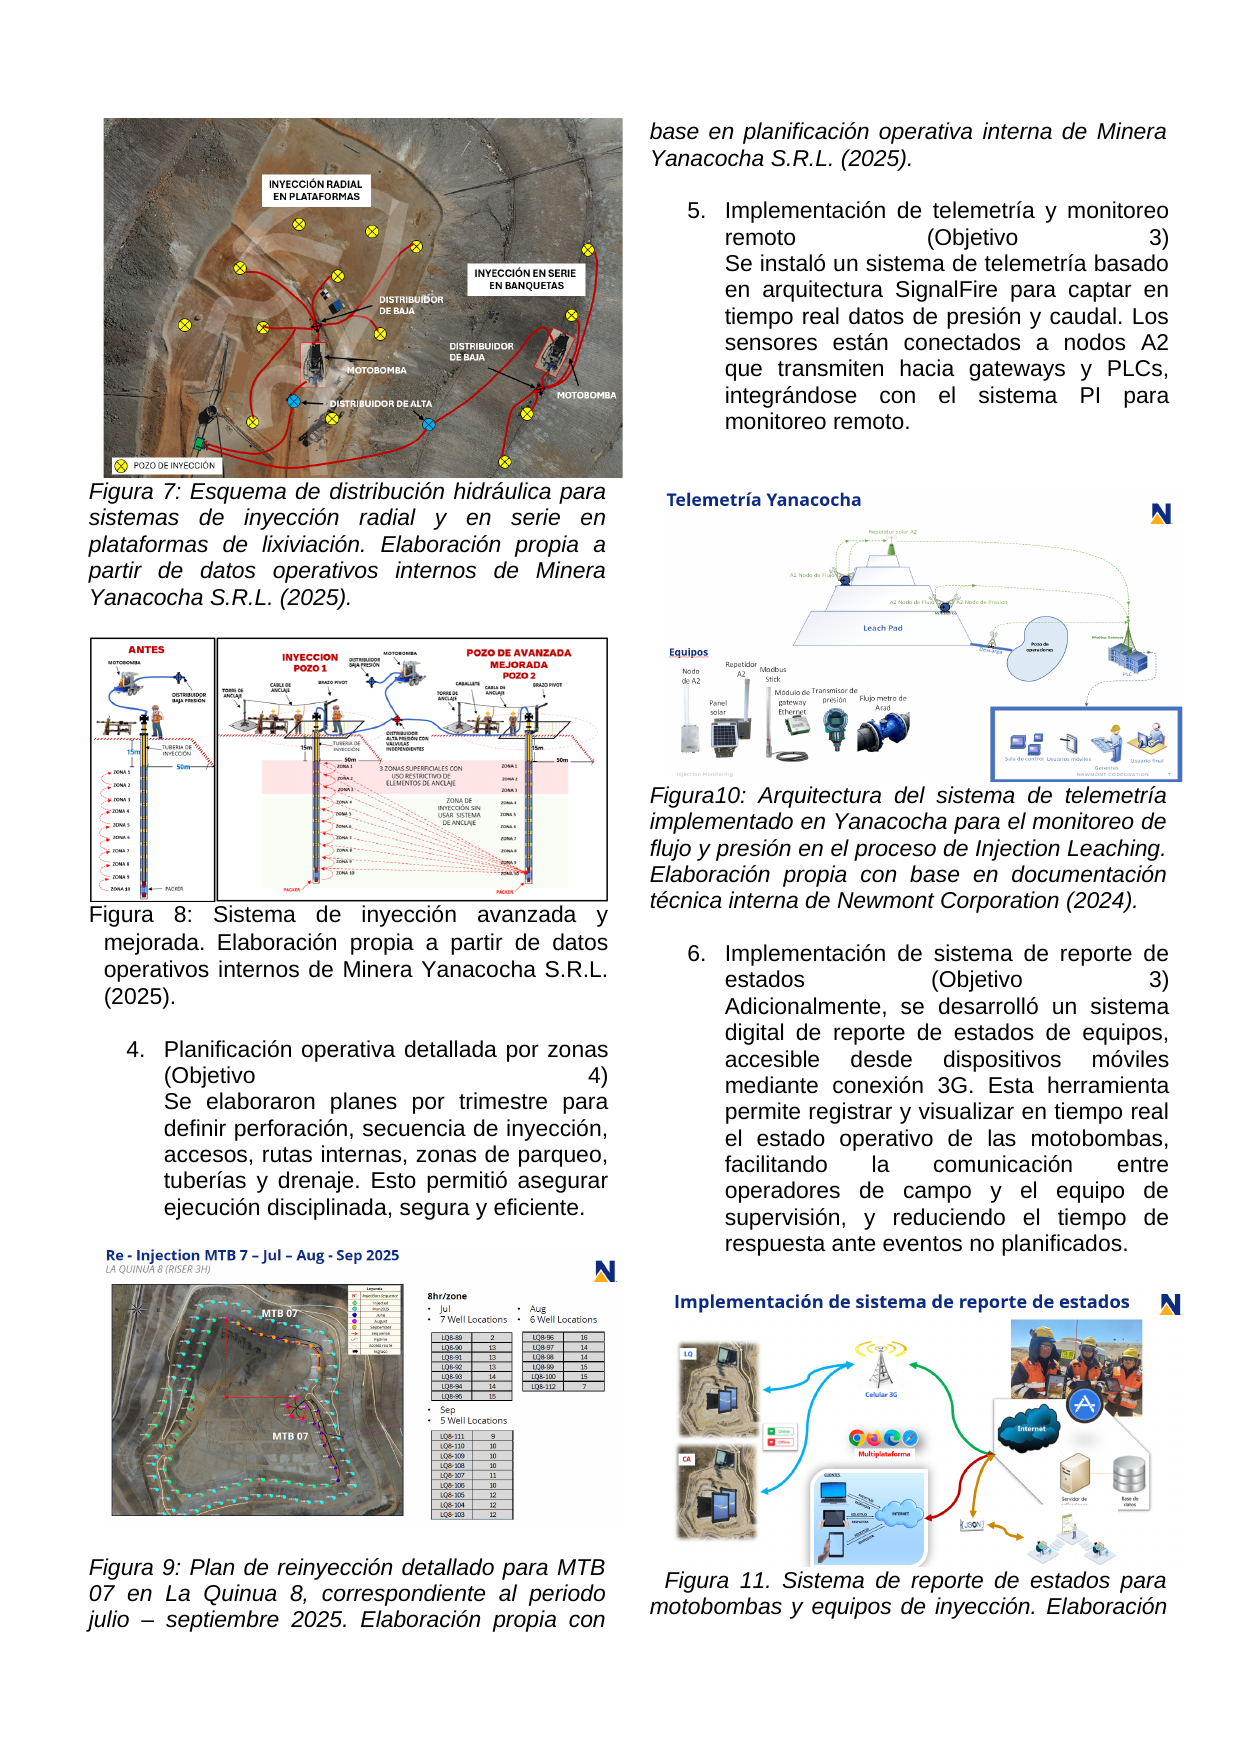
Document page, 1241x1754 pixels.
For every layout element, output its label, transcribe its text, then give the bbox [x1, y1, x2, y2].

list Implementación de telemetría y monitoreo remoto (Objetivo 3) Se instaló un sistema de telemetría basado en arquitectura SignalFire para captar en tiempo real datos de presión y caudal. Los sensores están conectados a nodos A2 que transmiten hacia gateways y PLCs, integrándose con el sistema PI para monitoreo remoto. [687, 197, 1169, 434]
picture [103, 118, 623, 478]
text Figura 9: Plan de reinyección detallado para MTB 07 en La Quinua 8, correspondiente al periodo julio – septiembre 2025. Elaboración propia con base en planificación operativa interna de Minera Yanacocha S.R.L. (2025). [649, 118, 1169, 171]
list Implementación de sistema de reporte de estados (Objetivo 3) Adicionalmente, se desarrolló un sistema digital de reporte de estados de equipos, accesible desde dispositivos móviles mediante conexión 3G. Esta herramienta permite registrar y visualizar en tiempo real el estado operativo de las motobombas, facilitando la comunicación entre operadores de campo y el equipo de supervisión, y reduciendo el tiempo de respuesta ante eventos no planificados. [687, 940, 1169, 1256]
text Figura 9: Plan de reinyección detallado para MTB 07 en La Quinua 8, correspondiente al periodo julio – septiembre 2025. Elaboración propia con base en planificación operativa interna de Minera Yanacocha S.R.L. (2025). [89, 1553, 608, 1632]
text Figura10: Arquitectura del sistema de telemetría implementado en Yanacocha para el monitoreo de flujo y presión en el proceso de Injection Leaching. Elaboración propia con base en documentación técnica interna de Newmont Corporation (2024). [649, 782, 1169, 914]
picture [88, 636, 608, 902]
list Planificación operativa detallada por zonas (Objetivo 4) Se elaboraron planes por trimestre para definir perforación, secuencia de inyección, accesos, rutas internas, zonas de parqueo, tuberías y drenaje. Esto permitió asegurar ejecución disciplinada, segura y eficiente. [126, 1036, 608, 1220]
picture [664, 1282, 1184, 1567]
text Figura 8: Sistema de inyección avanzada y mejorada. Elaboración propia a partir de datos operativos internos de Minera Yanacocha S.R.L. (2025). [89, 902, 608, 1009]
picture [664, 487, 1184, 782]
picture [103, 1246, 623, 1527]
